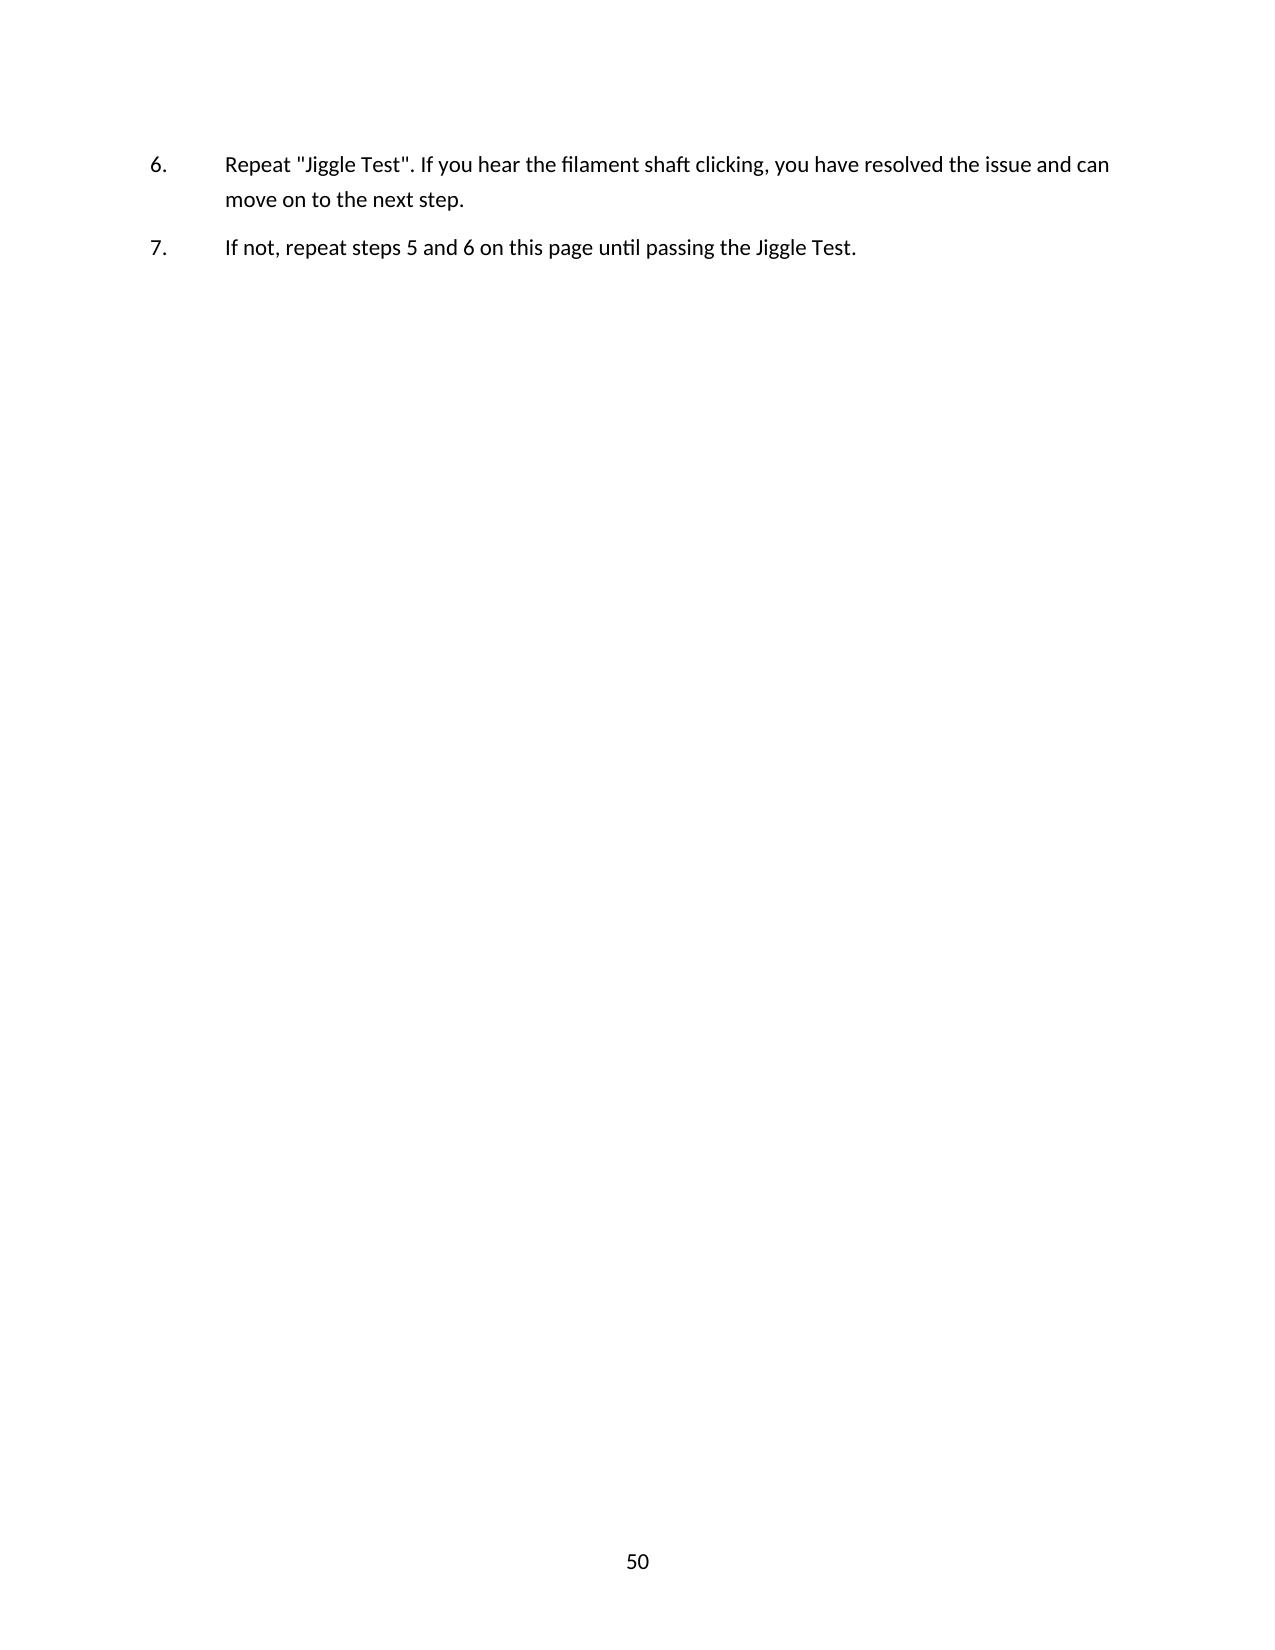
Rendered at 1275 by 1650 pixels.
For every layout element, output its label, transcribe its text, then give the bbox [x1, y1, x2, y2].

subtitle 7. If not, repeat steps 5 and 6 on this page until passing the Jiggle Test. [150, 233, 1125, 261]
subtitle 6. Repeat "Jiggle Test". If you hear the filament shaft clicking, you have resolved the issue and can move on to the next step. [150, 150, 1125, 214]
